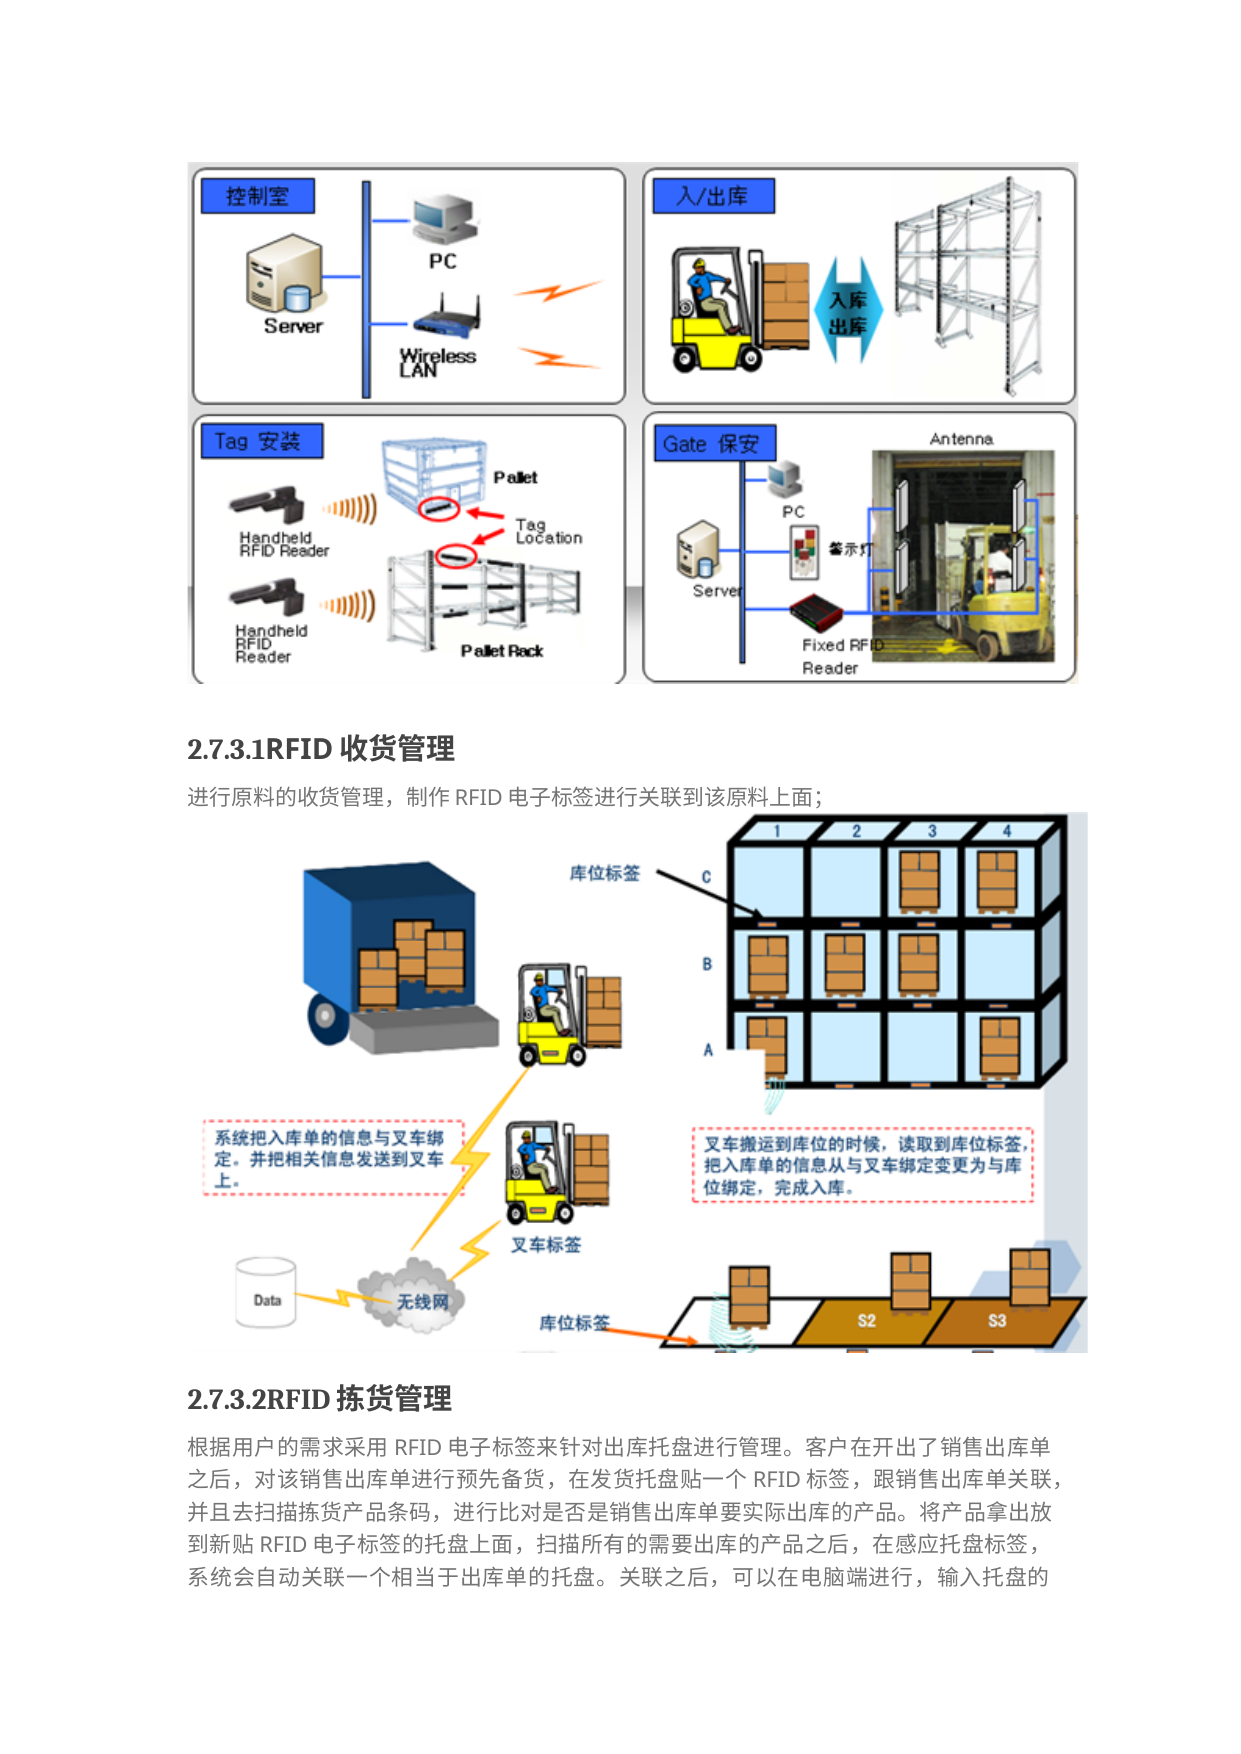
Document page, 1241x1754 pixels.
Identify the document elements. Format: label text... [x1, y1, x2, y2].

picture [187, 812, 1088, 1353]
text 进行原料的收货管理，制作RFID电子标签进行关联到该原料上面； [187, 779, 1053, 812]
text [187, 1429, 1053, 1592]
picture [187, 162, 1079, 684]
text 2.7.3.2RFID拣货管理 [187, 1364, 1053, 1429]
text 2.7.3.1RFID收货管理 [187, 714, 1053, 779]
